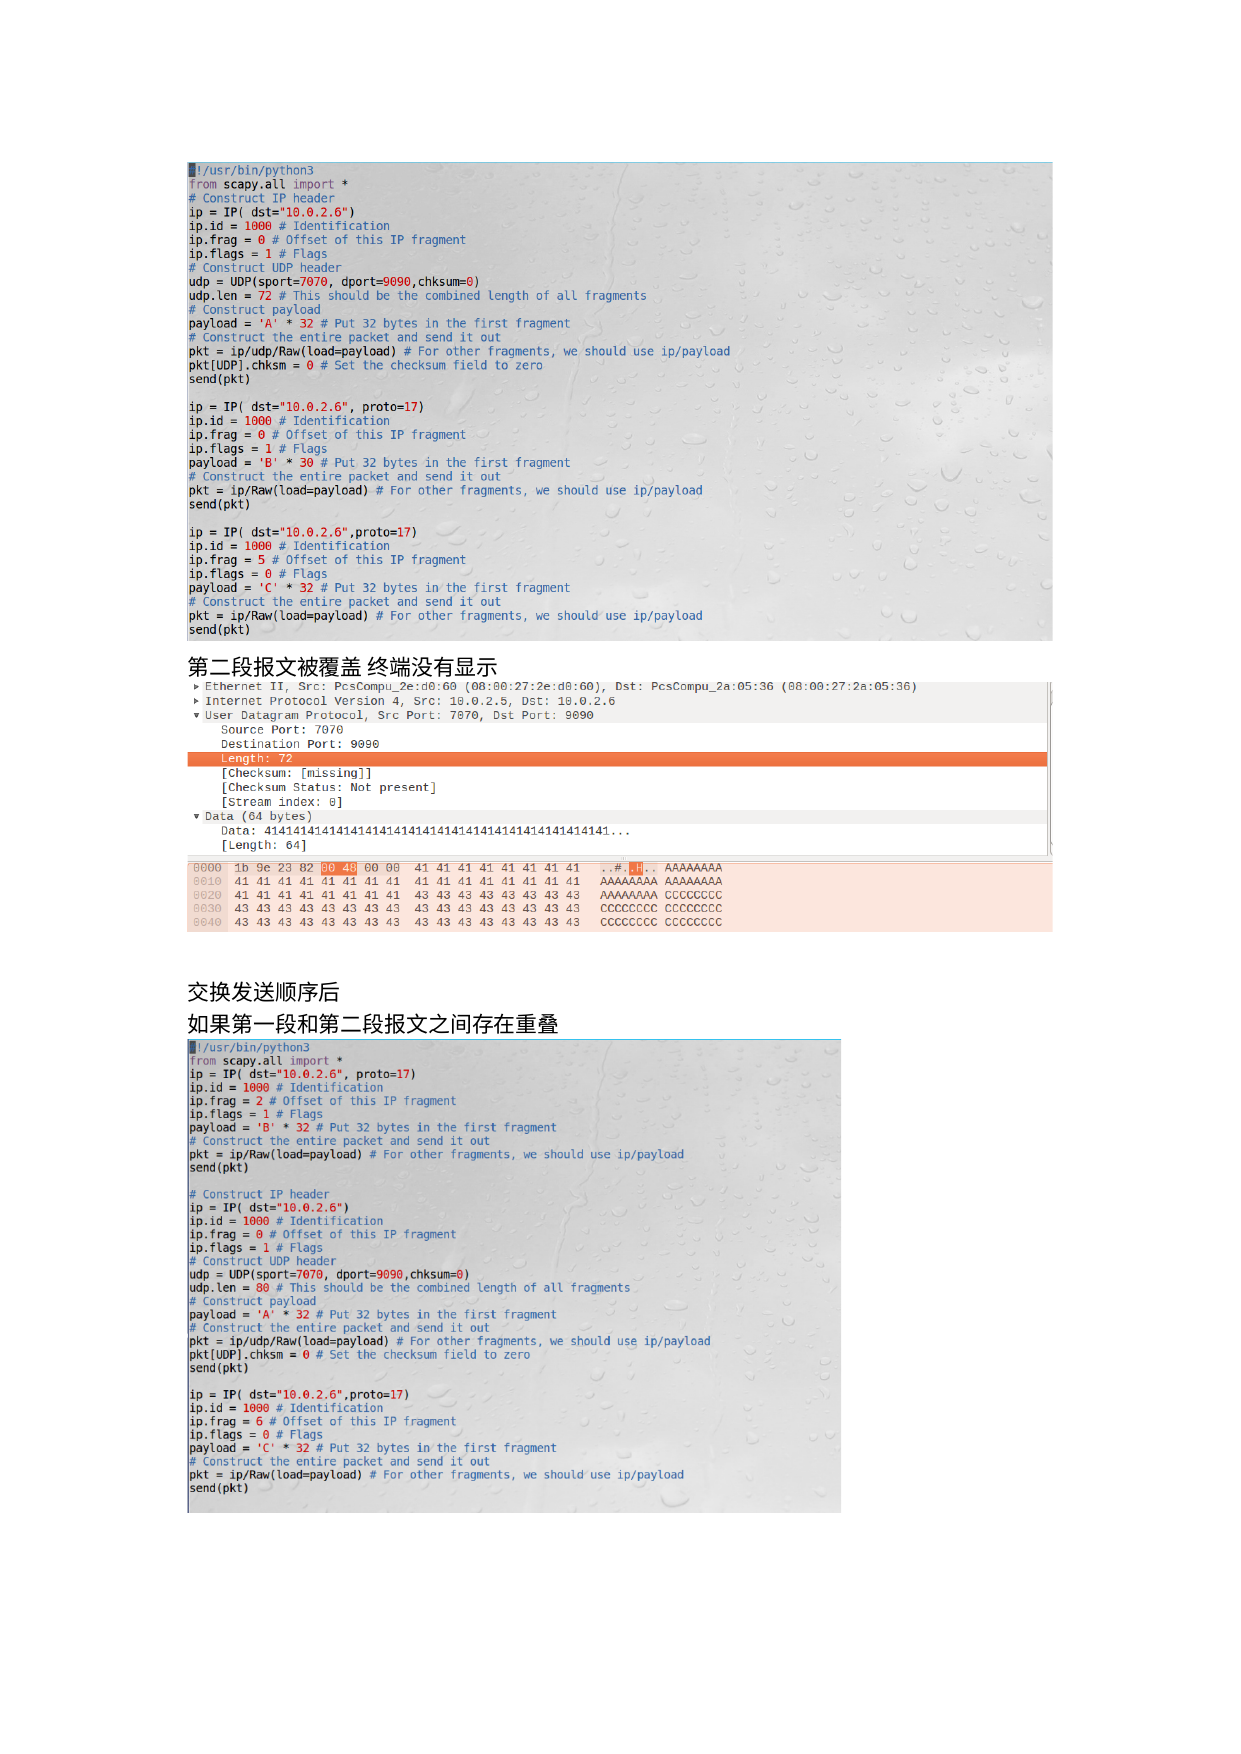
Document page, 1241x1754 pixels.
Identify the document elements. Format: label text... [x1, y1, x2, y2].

picture [187, 682, 1053, 932]
picture [187, 162, 1053, 641]
text 如果第一段和第二段报文之间存在重叠 [187, 1007, 1053, 1039]
text 交换发送顺序后 [187, 974, 1053, 1007]
picture [187, 1039, 842, 1513]
text 第二段报文被覆盖 终端没有显示 [187, 649, 1053, 682]
